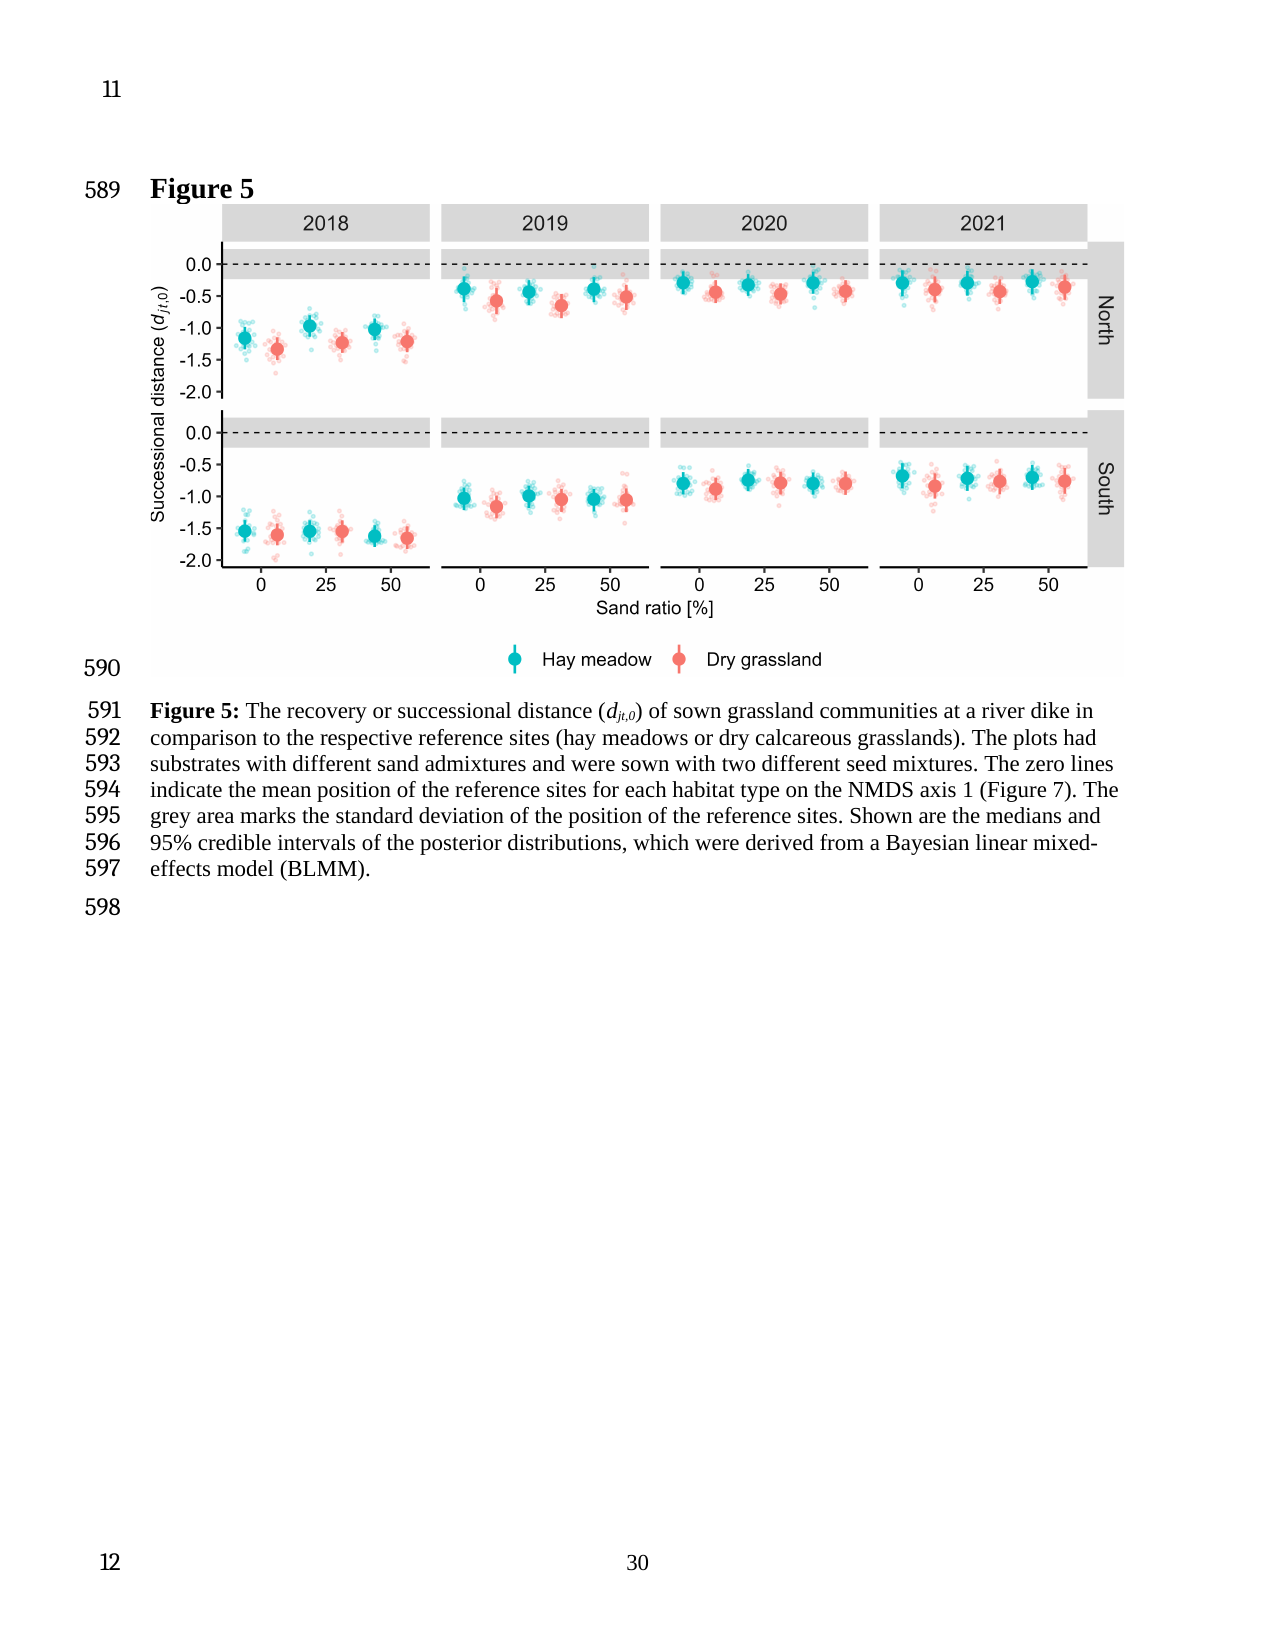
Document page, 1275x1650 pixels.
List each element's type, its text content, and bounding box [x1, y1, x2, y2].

subtitle Figure 5 [150, 171, 1125, 204]
picture [150, 204, 1125, 677]
text Figure : The recovery or successional distance (djt,0) of sown grassland communities at a river dike in comparison to the respective reference sites (hay meadows or dry calcareous grasslands). The plots had substrates with different sand admixtures and were sown with two different seed mixtures. The zero lines indicate the mean position of the reference sites for each habitat type on the NMDS axis 1 (Figure 7). The grey area marks the standard deviation of the position of the reference sites. Shown are the medians and 95% credible intervals of the posterior distributions, which were derived from a Bayesian linear mixed-effects model (BLMM). [150, 697, 1125, 882]
